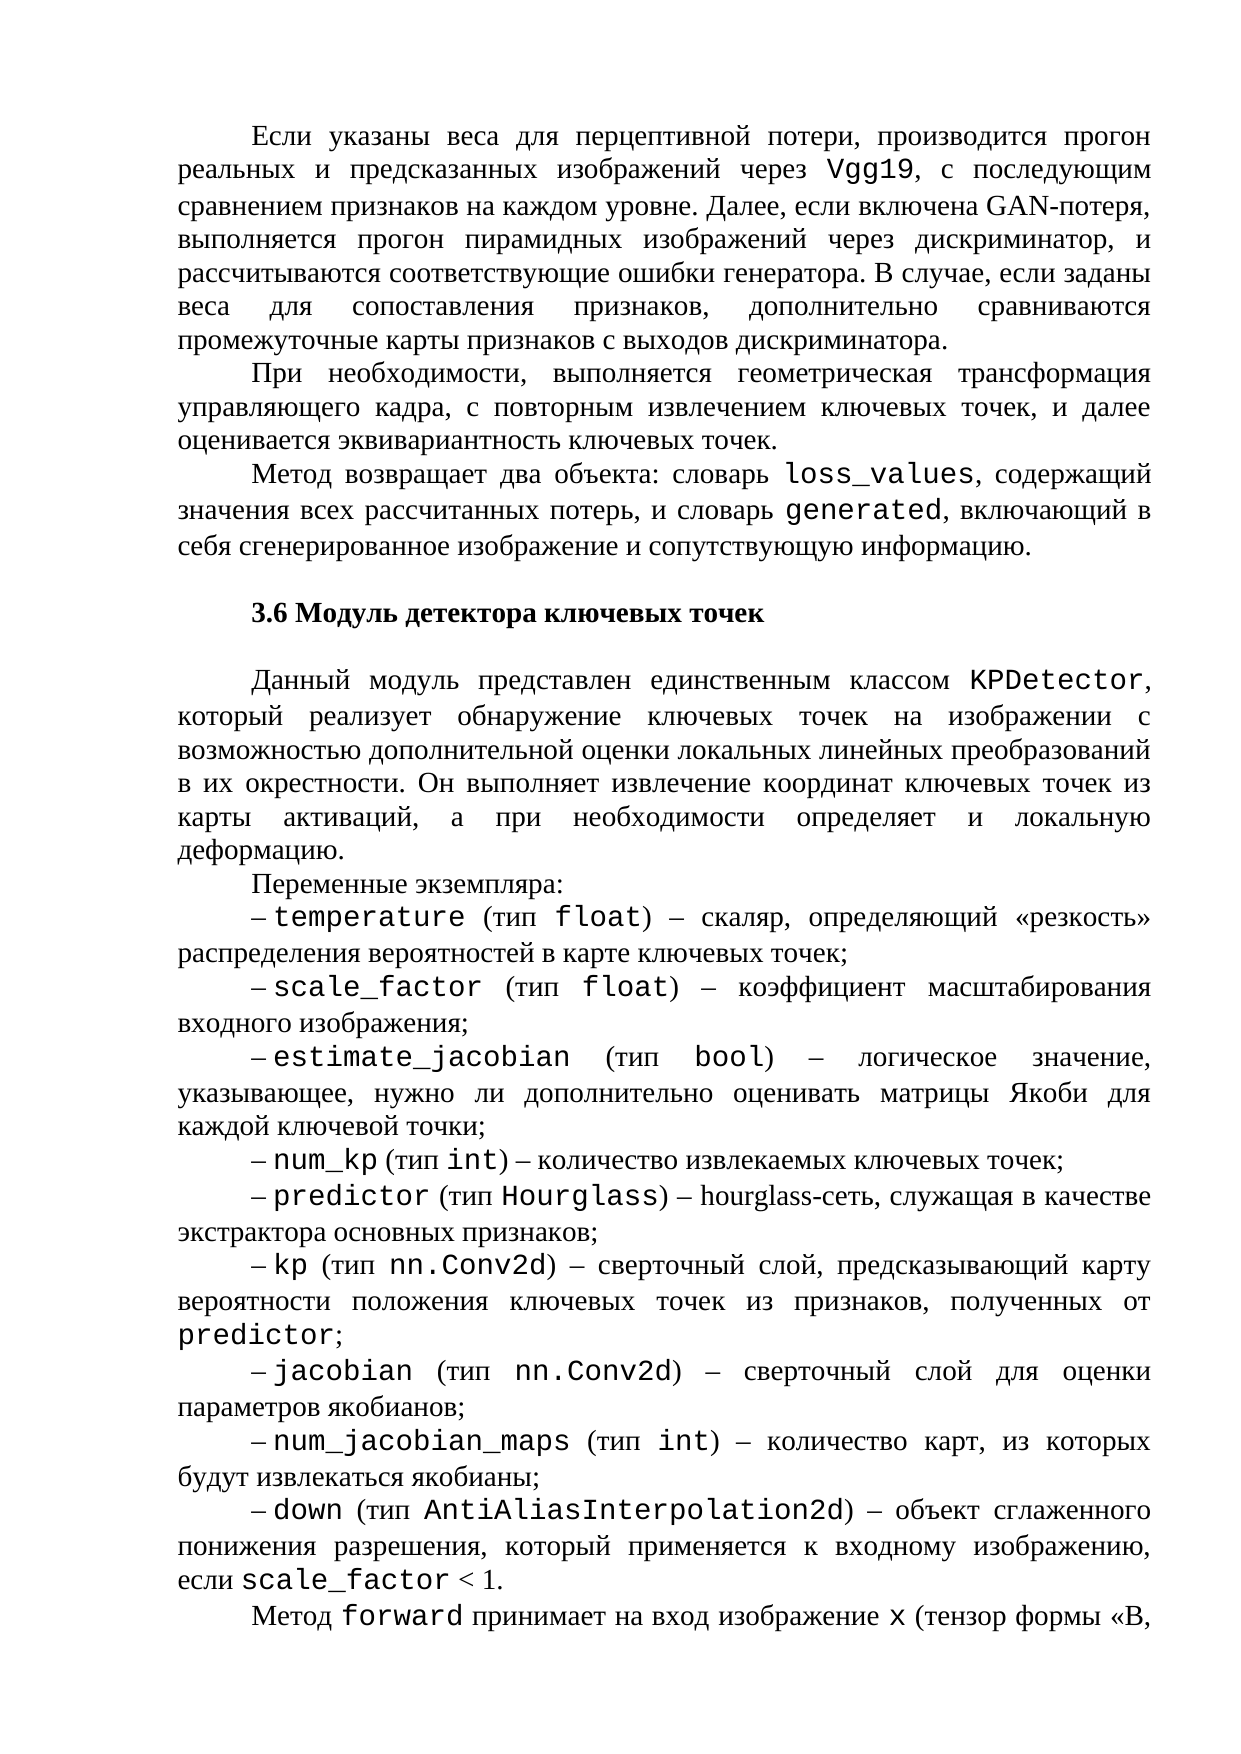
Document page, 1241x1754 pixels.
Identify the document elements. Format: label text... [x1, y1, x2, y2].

text – kp (тип nn.Conv2d) – сверточный слой, предсказывающий карту вероятности положения ключевых точек из признаков, полученных от predictor; [177, 1247, 1152, 1353]
text Метод возвращает два объекта: словарь loss_values, содержащий значения всех рассчитанных потерь, и словарь generated, включающий в себя сгенерированное изображение и сопутствующую информацию. [177, 456, 1152, 562]
text – scale_factor (тип float) – коэффициент масштабирования входного изображения; [177, 969, 1152, 1039]
text – predictor (тип Hourglass) – hourglass-сеть, служащая в качестве экстрактора основных признаков; [177, 1178, 1152, 1247]
text – down (тип AntiAliasInterpolation2d) – объект сглаженного понижения разрешения, который применяется к входному изображению, если scale_factor < 1. [177, 1492, 1152, 1598]
text – estimate_jacobian (тип bool) – логическое значение, указывающее, нужно ли дополнительно оценивать матрицы Якоби для каждой ключевой точки; [177, 1039, 1152, 1142]
text При необходимости, выполняется геометрическая трансформация управляющего кадра, с повторным извлечением ключевых точек, и далее оценивается эквивариантность ключевых точек. [177, 355, 1152, 456]
text – jacobian (тип nn.Conv2d) – сверточный слой для оценки параметров якобианов; [177, 1353, 1152, 1423]
text – temperature (тип float) – скаляр, определяющий «резкость» распределения вероятностей в карте ключевых точек; [177, 899, 1152, 969]
text Переменные экземпляра: [177, 866, 1152, 899]
text Данный модуль представлен единственным классом KPDetector, который реализует обнаружение ключевых точек на изображении с возможностью дополнительной оценки локальных линейных преобразований в их окрестности. Он выполняет извлечение координат ключевых точек из карты активаций, а при необходимости определяет и локальную деформацию. [177, 662, 1152, 866]
text Если указаны веса для перцептивной потери, производится прогон реальных и предсказанных изображений через Vgg19, с последующим сравнением признаков на каждом уровне. Далее, если включена GAN-потеря, выполняется прогон пирамидных изображений через дискриминатор, и рассчитываются соответствующие ошибки генератора. В случае, если заданы веса для сопоставления признаков, дополнительно сравниваются промежуточные карты признаков с выходов дискриминатора. [177, 118, 1152, 355]
subtitle 3.6 Модуль детектора ключевых точек [251, 595, 1152, 629]
text – num_jacobian_maps (тип int) – количество карт, из которых будут извлекаться якобианы; [177, 1423, 1152, 1492]
text – num_kp (тип int) – количество извлекаемых ключевых точек; [177, 1142, 1152, 1178]
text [177, 1598, 1152, 1634]
